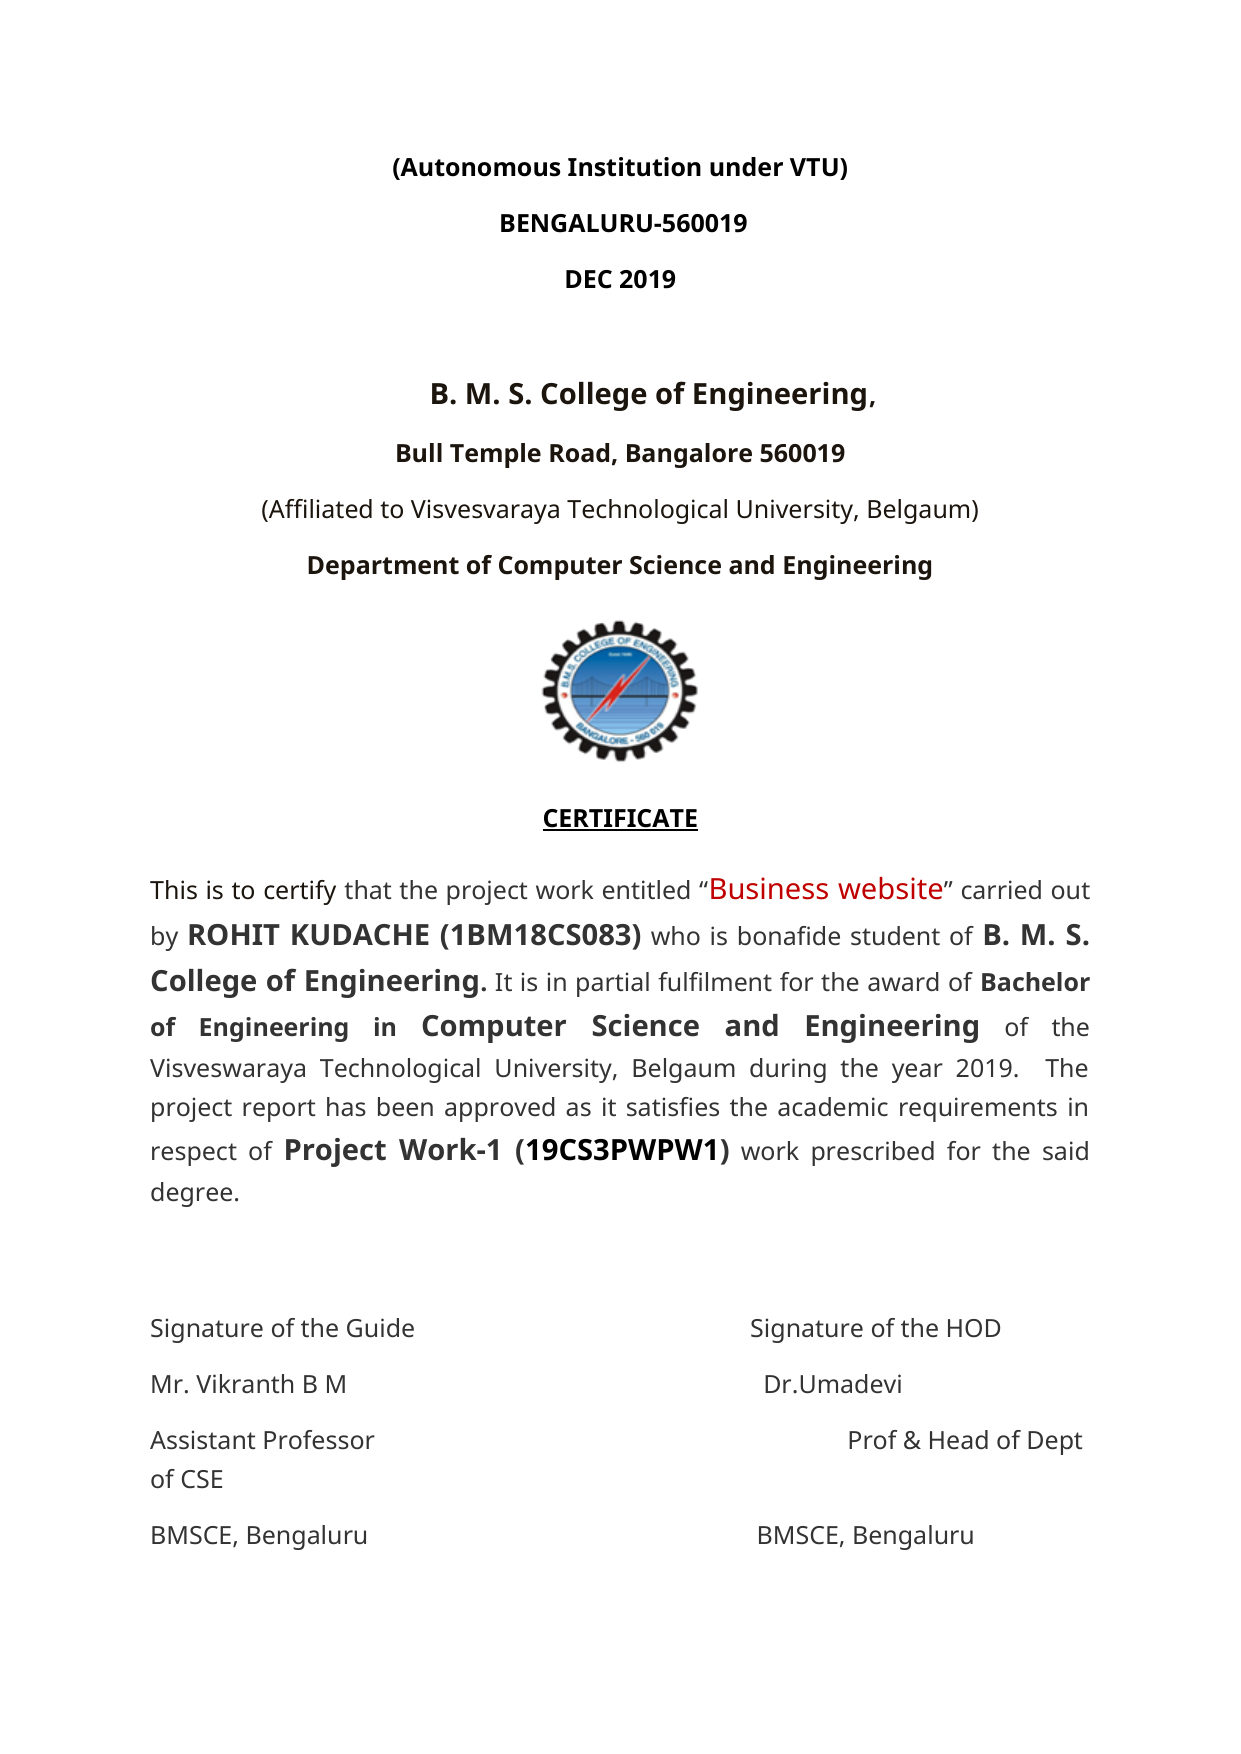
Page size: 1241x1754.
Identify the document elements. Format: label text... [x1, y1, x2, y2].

text Signature of the Guide Signature of the HOD [150, 1311, 1090, 1345]
text BMSCE, Bengaluru BMSCE, Bengaluru [150, 1517, 1090, 1591]
text DEC 2019 [150, 262, 1090, 296]
picture [536, 615, 704, 767]
text BENGALURU-560019 [150, 206, 1090, 240]
text Department of Computer Science and Engineering [150, 547, 1090, 581]
text Mr. Vikranth B M Dr.Umadevi [150, 1367, 1090, 1401]
text B. M. S. College of Engineering, [150, 373, 1090, 413]
text Assistant Professor Prof & Head of Dept of CSE [150, 1422, 1090, 1496]
text (Autonomous Institution under VTU) [150, 150, 1090, 184]
text CERTIFICATE [150, 800, 1090, 834]
text This is to certify that the project work entitled “Business website” carried out by ROHIT KUDACHE (1BM18CS083) who is bonafide student of B. M. S. College of Engineering. It is in partial fulfilment for the award of Bachelor of Engineering in Computer Science and Engineering of the Visveswaraya Technological University, Belgaum during the year 2019. The project report has been approved as it satisfies the academic requirements in respect of Project Work-1 (19CS3PWPW1) work prescribed for the said degree. [150, 868, 1090, 1208]
text Bull Temple Road, Bangalore 560019 [150, 436, 1090, 470]
text (Affiliated to Visvesvaraya Technological University, Belgaum) [150, 491, 1090, 526]
